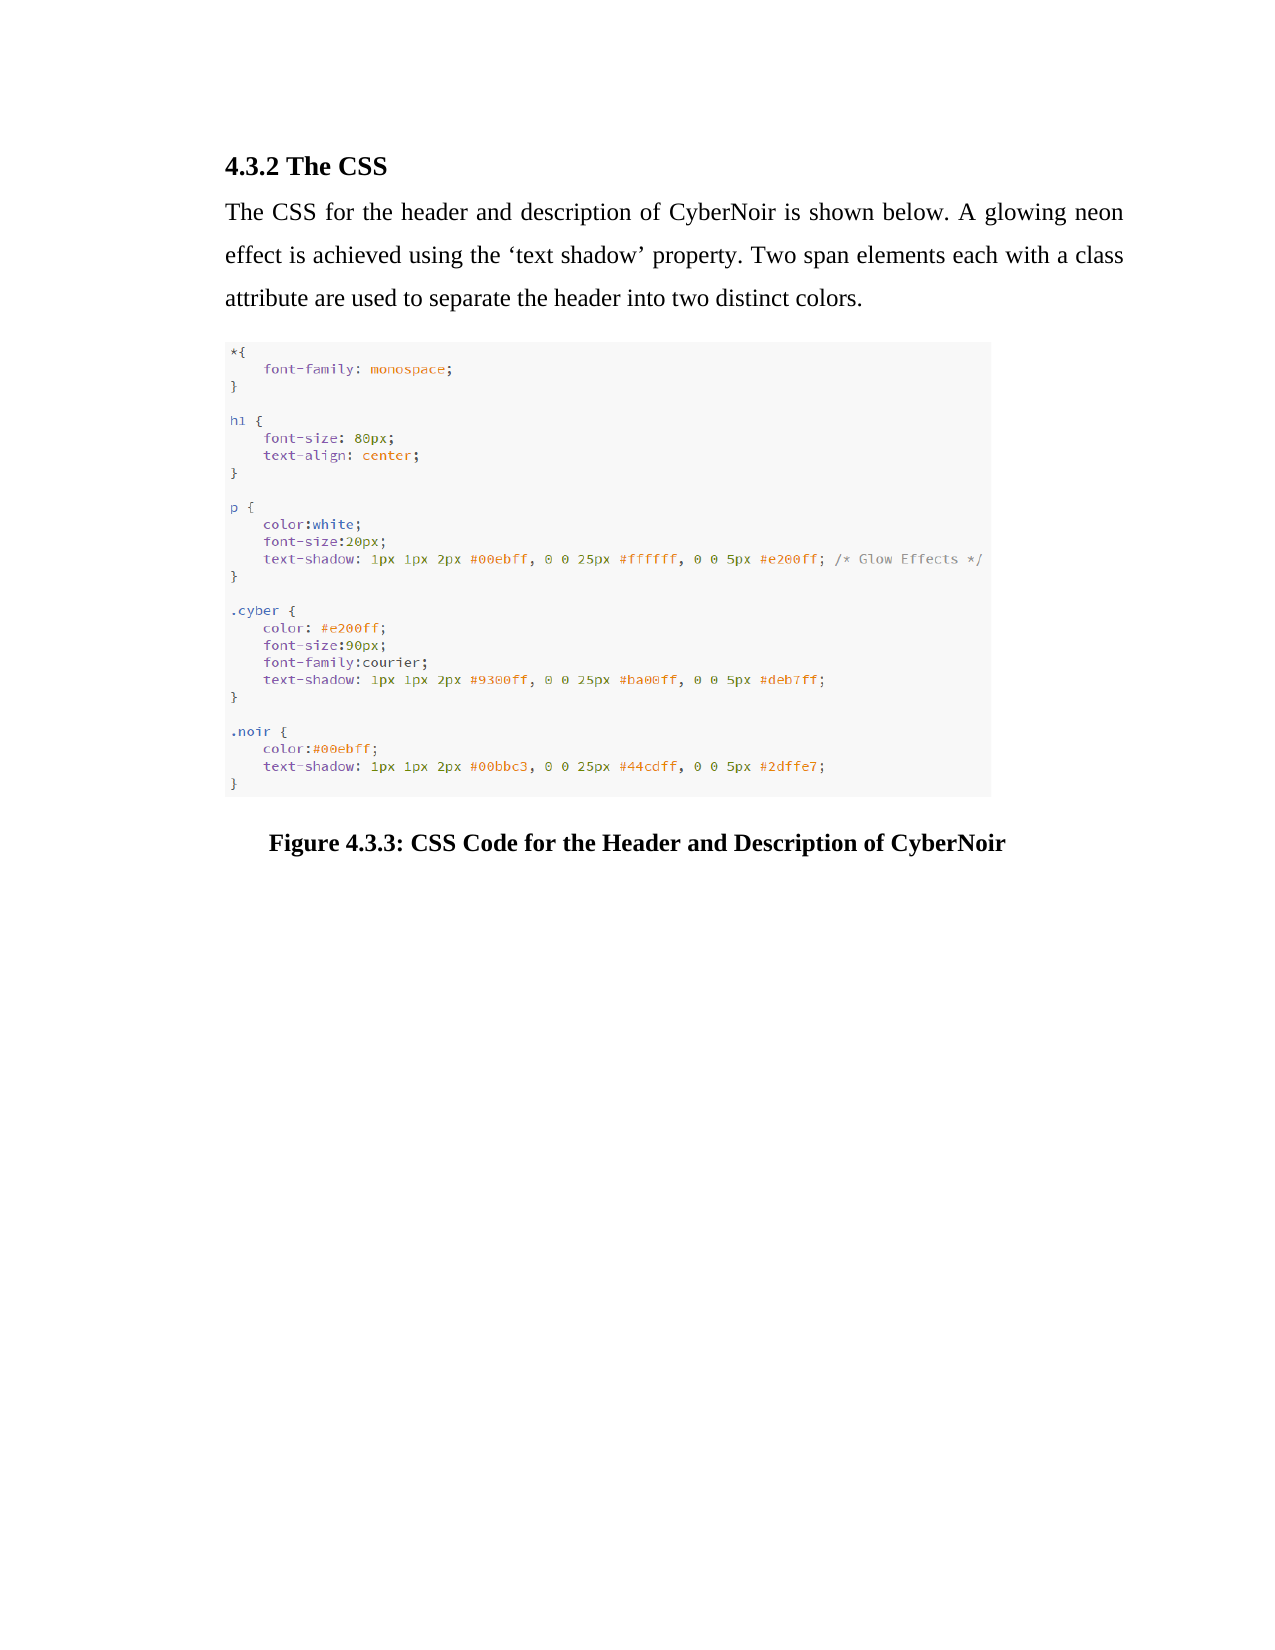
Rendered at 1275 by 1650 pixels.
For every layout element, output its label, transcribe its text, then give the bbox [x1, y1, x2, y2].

subtitle 4.3.2 The CSS [150, 150, 1125, 181]
text The CSS for the header and description of CyberNoir is shown below. A glowing neon effect is achieved using the ‘text shadow’ property. Two span elements each with a class attribute are used to separate the header into two distinct colors. [225, 197, 1125, 312]
picture [225, 342, 992, 797]
text Figure 4.3.3: CSS Code for the Header and Description of CyberNoir [150, 828, 1125, 857]
